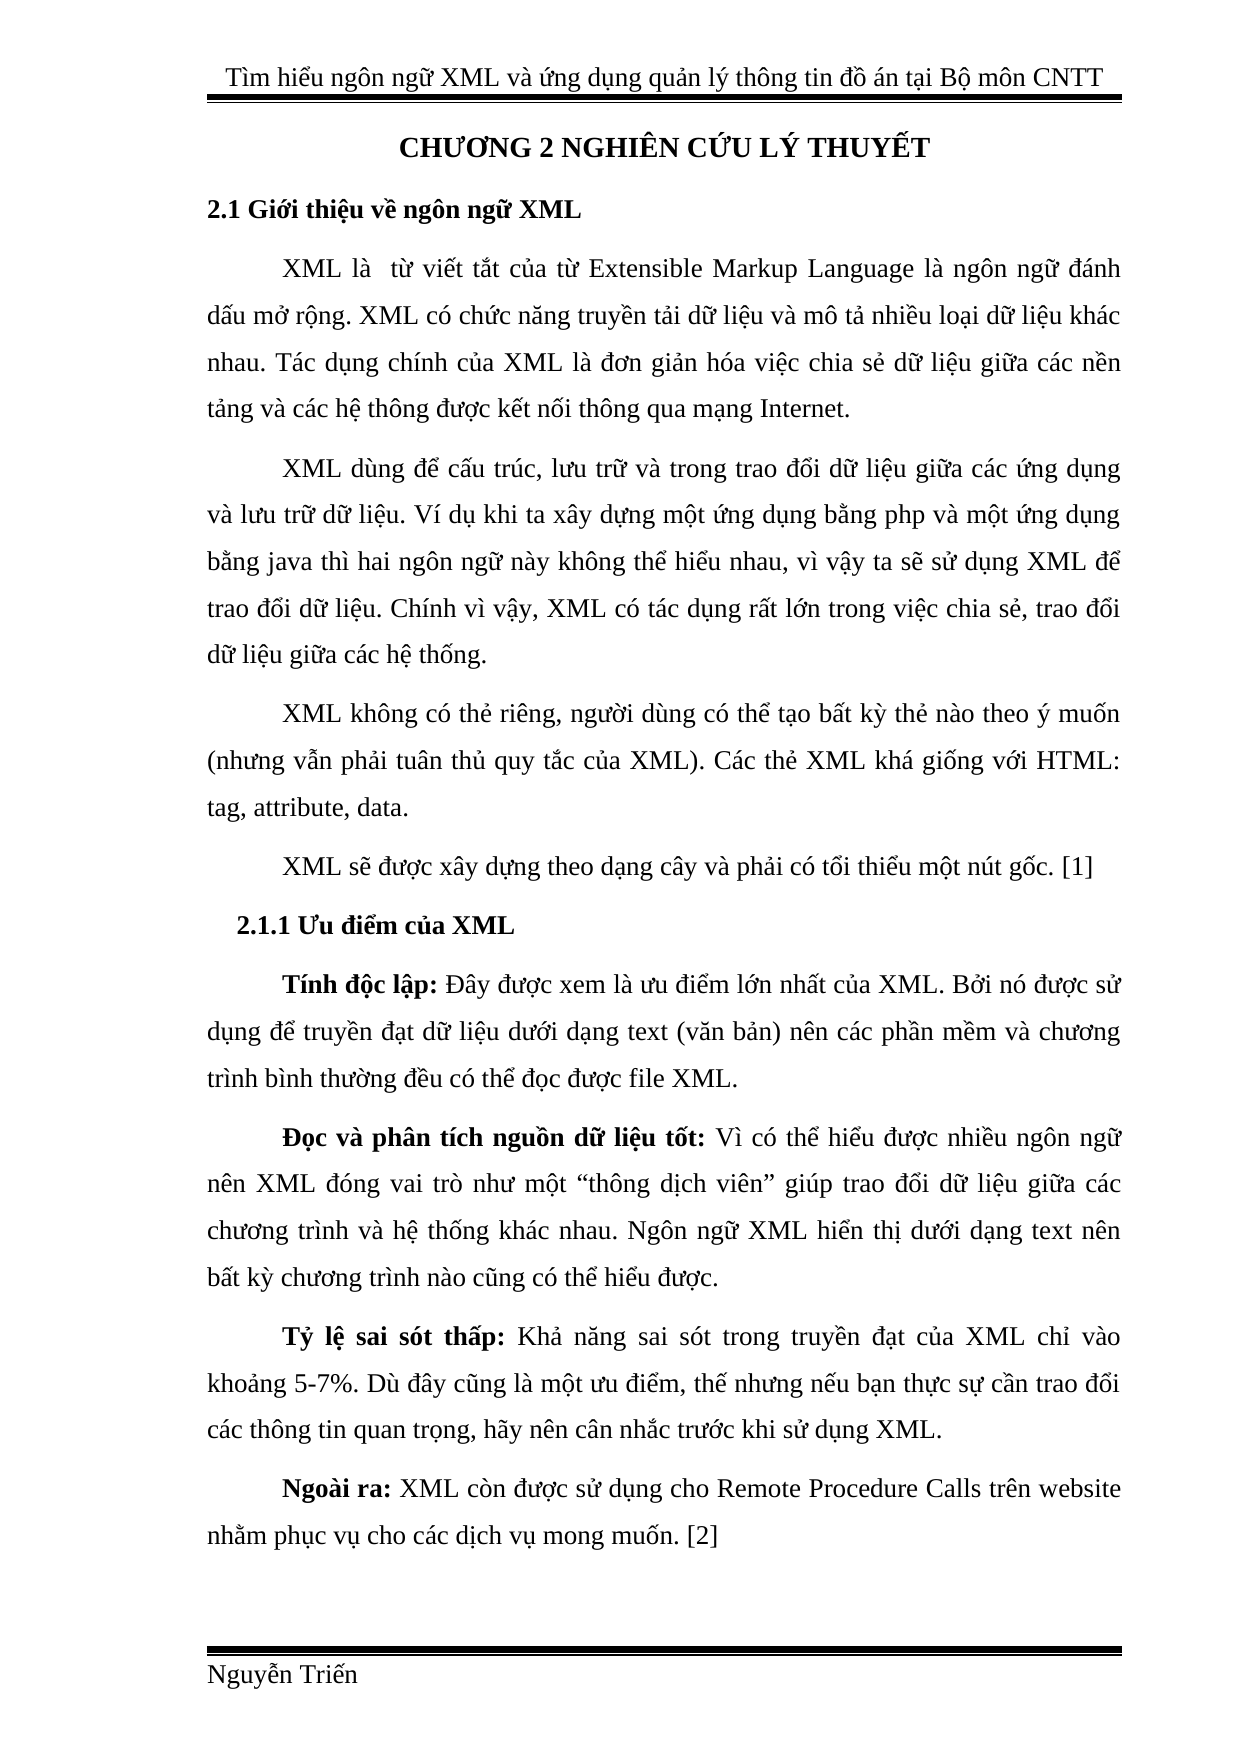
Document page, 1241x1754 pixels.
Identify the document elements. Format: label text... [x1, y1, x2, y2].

text XML sẽ được xây dựng theo dạng cây và phải có tổi thiểu một nút gốc. [207, 850, 1122, 881]
text Tính độc lập: Đây được xem là ưu điểm lớn nhất của XML. Bởi nó được sử dụng để truyền đạt dữ liệu dưới dạng text (văn bản) nên các phần mềm và chương trình bình thường đều có thể đọc được file XML. [207, 968, 1122, 1093]
subtitle Giới thiệu về ngôn ngữ XML [207, 193, 1122, 224]
subtitle NGHIÊN CỨU LÝ THUYẾT [207, 131, 1122, 164]
subtitle Ưu điểm của XML [236, 909, 1122, 940]
text Tỷ lệ sai sót thấp: Khả năng sai sót trong truyền đạt của XML chỉ vào khoảng 5-7%. Dù đây cũng là một ưu điểm, thế nhưng nếu bạn thực sự cần trao đổi các thông tin quan trọng, hãy nên cân nhắc trước khi sử dụng XML. [207, 1320, 1122, 1444]
text XML không có thẻ riêng, người dùng có thể tạo bất kỳ thẻ nào theo ý muốn (nhưng vẫn phải tuân thủ quy tắc của XML). Các thẻ XML khá giống với HTML: tag, attribute, data. [207, 698, 1122, 822]
text XML dùng để cấu trúc, lưu trữ và trong trao đổi dữ liệu giữa các ứng dụng và lưu trữ dữ liệu. Ví dụ khi ta xây dựng một ứng dụng bằng php và một ứng dụng bằng java thì hai ngôn ngữ này không thể hiểu nhau, vì vậy ta sẽ sử dụng XML để trao đổi dữ liệu. Chính vì vậy, XML có tác dụng rất lớn trong việc chia sẻ, trao đổi dữ liệu giữa các hệ thống. [207, 452, 1122, 669]
text Ngoài ra: XML còn được sử dụng cho Remote Procedure Calls trên website nhằm phục vụ cho các dịch vụ mong muốn. [207, 1473, 1122, 1550]
text XML là từ viết tắt của từ Extensible Markup Language là ngôn ngữ đánh dấu mở rộng. XML có chức năng truyền tải dữ liệu và mô tả nhiều loại dữ liệu khác nhau. Tác dụng chính của XML là đơn giản hóa việc chia sẻ dữ liệu giữa các nền tảng và các hệ thông được kết nối thông qua mạng Internet. [207, 253, 1122, 424]
text Đọc và phân tích nguồn dữ liệu tốt: Vì có thể hiểu được nhiều ngôn ngữ nên XML đóng vai trò như một “thông dịch viên” giúp trao đổi dữ liệu giữa các chương trình và hệ thống khác nhau. Ngôn ngữ XML hiển thị dưới dạng text nên bất kỳ chương trình nào cũng có thể hiểu được. [207, 1121, 1122, 1292]
